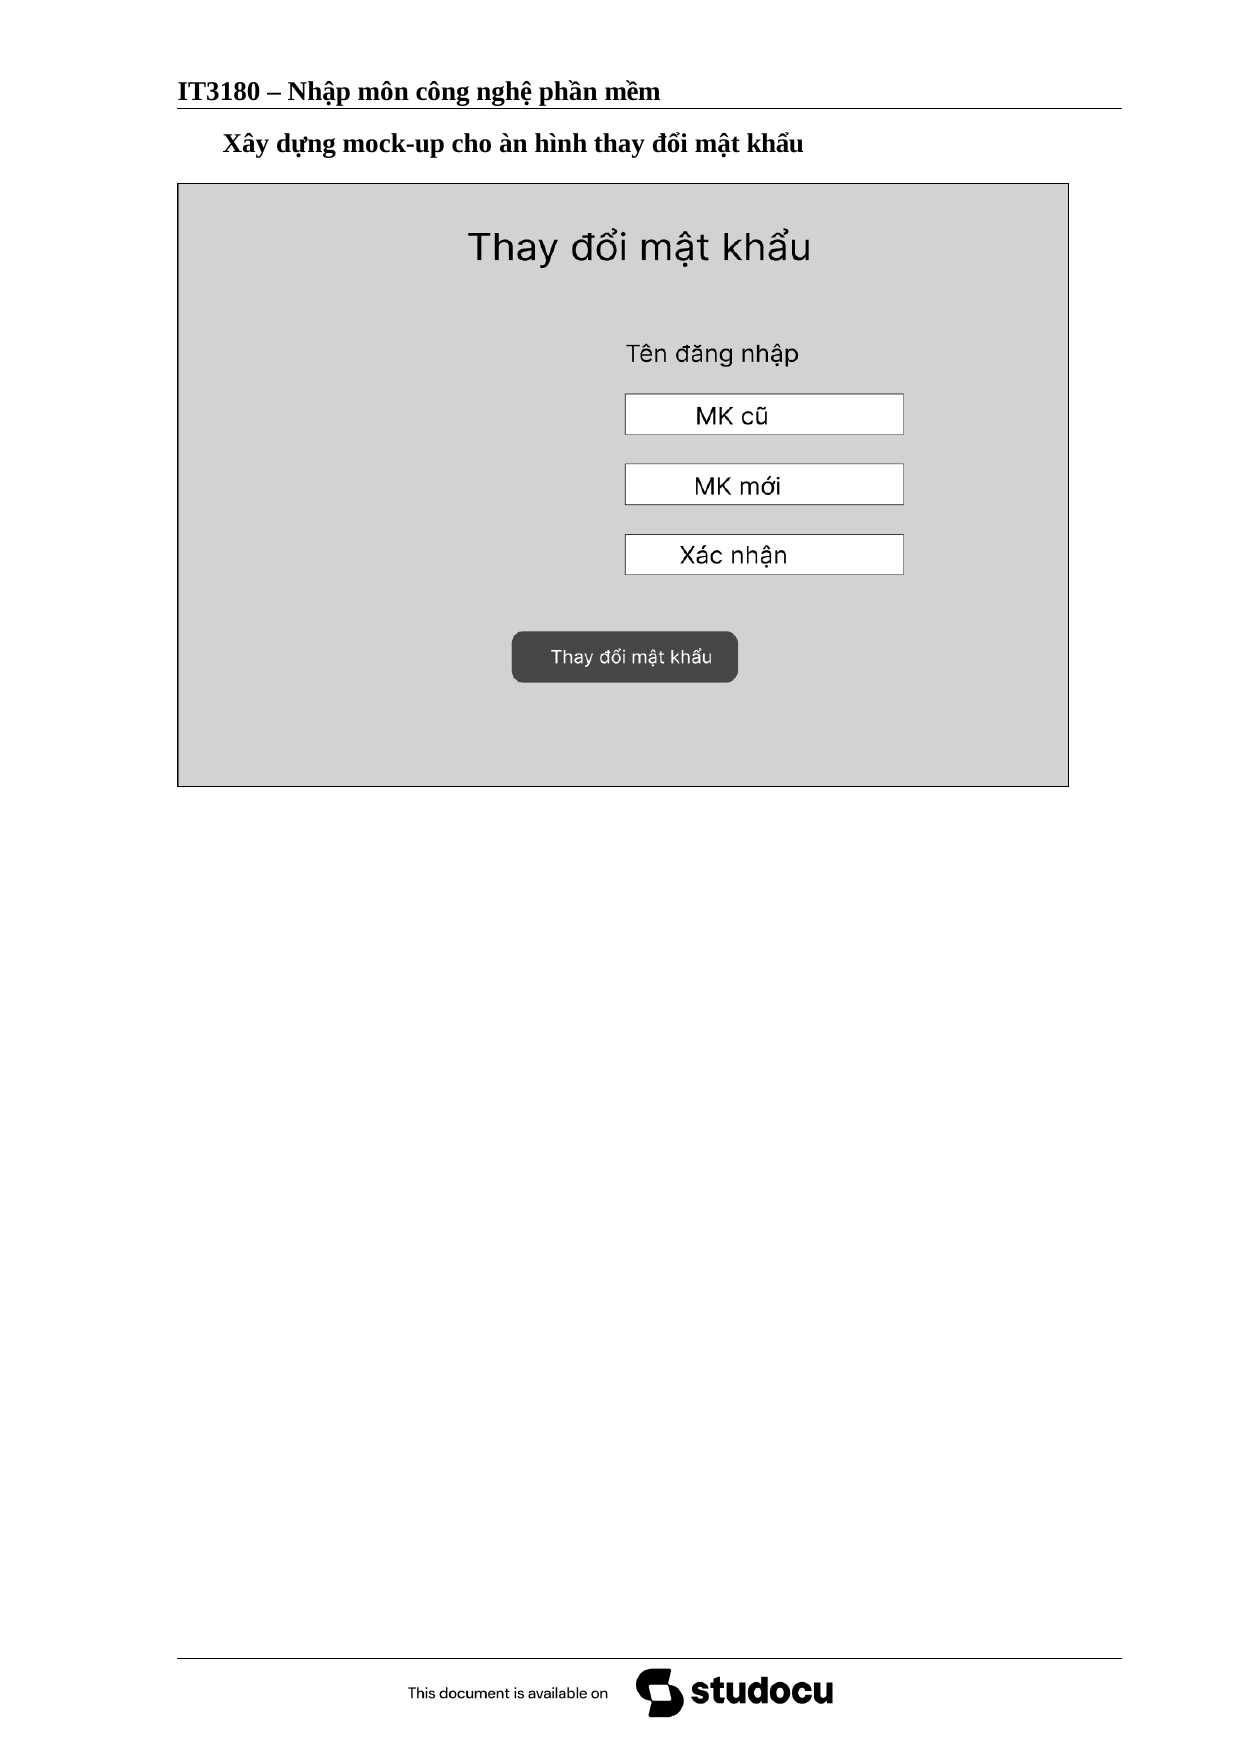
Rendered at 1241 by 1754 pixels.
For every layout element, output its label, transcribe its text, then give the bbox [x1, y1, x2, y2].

text Xây dựng mock-up cho àn hình thay đổi mật khẩu [222, 127, 1152, 158]
picture [307, 1662, 933, 1723]
picture [178, 184, 1068, 786]
